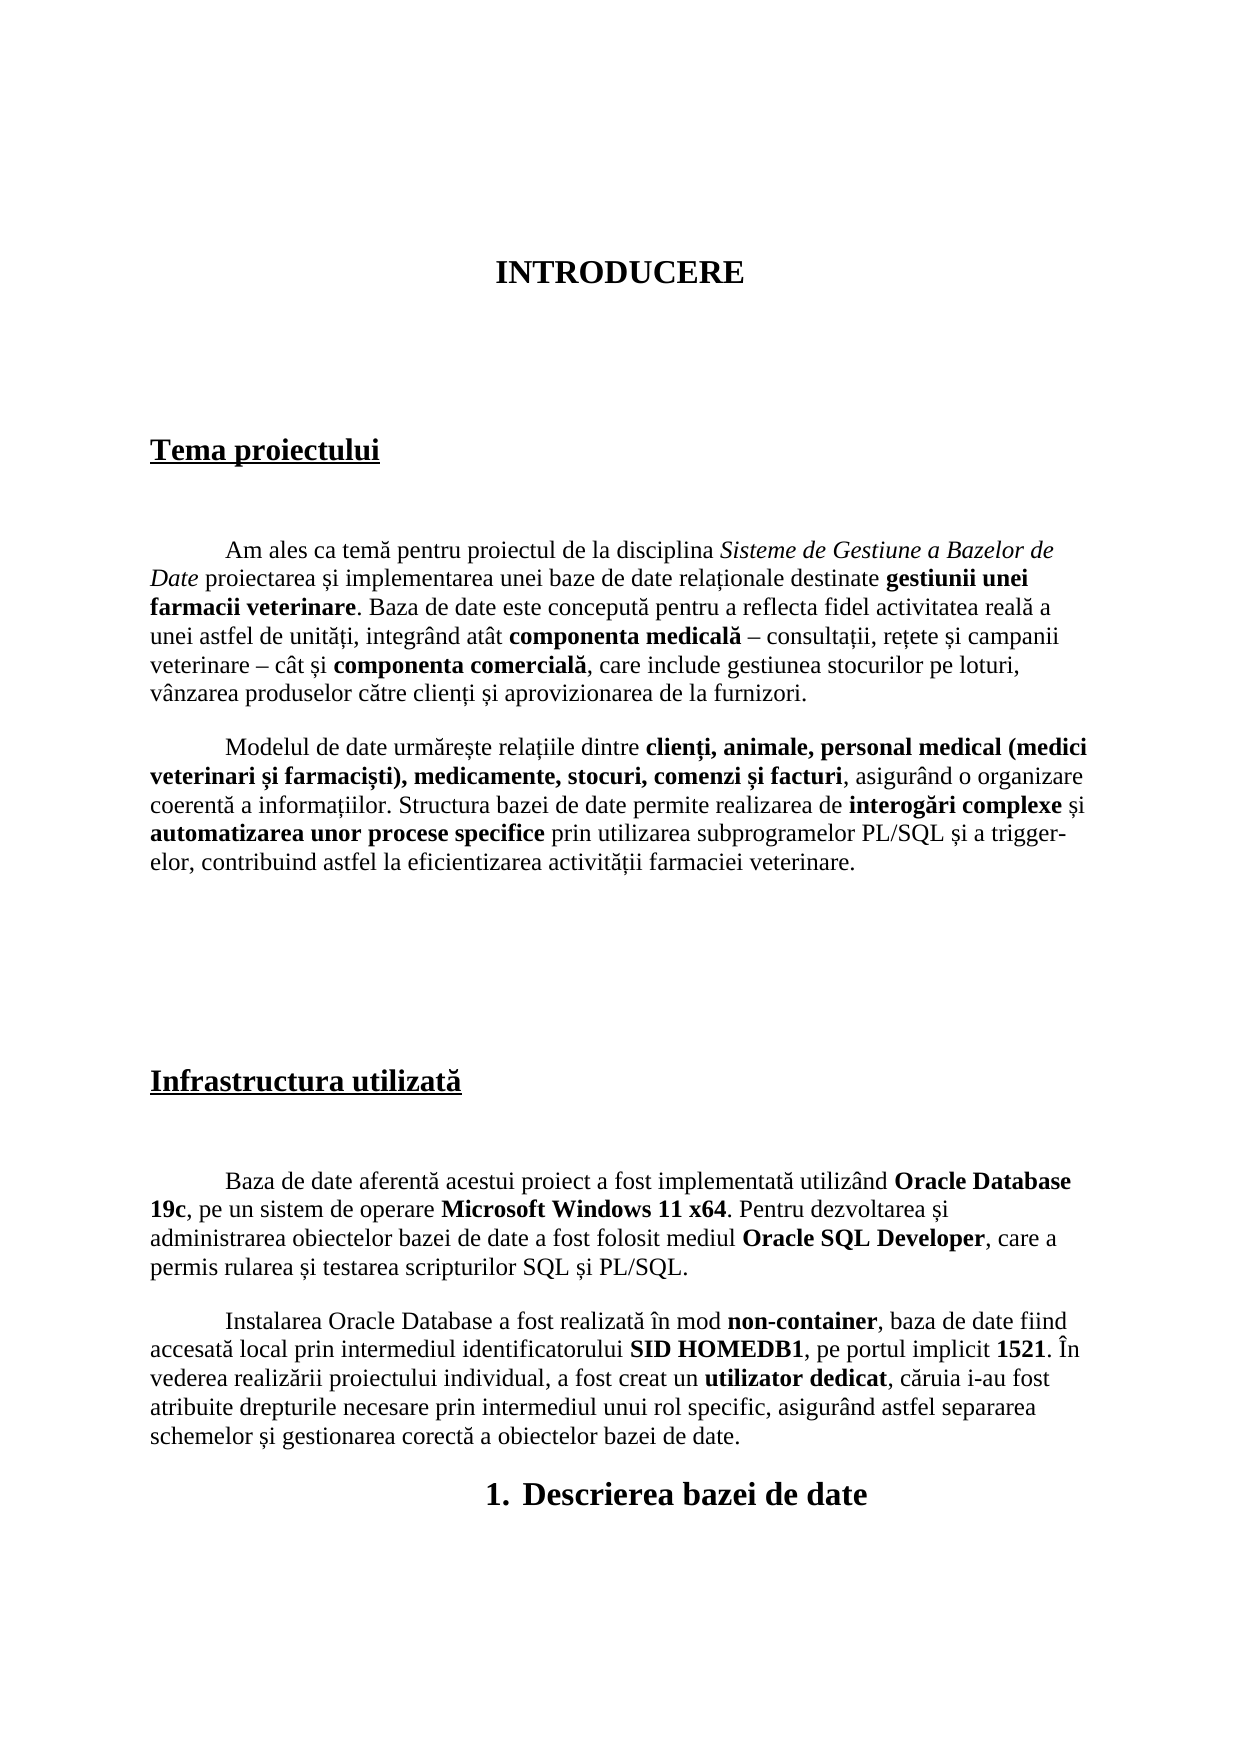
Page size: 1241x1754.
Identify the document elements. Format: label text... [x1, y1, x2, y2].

text Modelul de date urmărește relațiile dintre clienți, animale, personal medical (medici veterinari și farmaciști), medicamente, stocuri, comenzi și facturi, asigurând o organizare coerentă a informațiilor. Structura bazei de date permite realizarea de interogări complexe și automatizarea unor procese specifice prin utilizarea subprogramelor PL/SQL și a trigger-elor, contribuind astfel la eficientizarea activității farmaciei veterinare. [150, 732, 1090, 876]
subtitle Infrastructura utilizată [150, 1062, 1090, 1098]
subtitle Tema proiectului [150, 431, 1090, 467]
text Instalarea Oracle Database a fost realizată în mod non-container, baza de date fiind accesată local prin intermediul identificatorului SID HOMEDB1, pe portul implicit 1521. În vederea realizării proiectului individual, a fost creat un utilizator dedicat, căruia i-au fost atribuite drepturile necesare prin intermediul unui rol specific, asigurând astfel separarea schemelor și gestionarea corectă a obiectelor bazei de date. [150, 1306, 1090, 1449]
text Am ales ca temă pentru proiectul de la disciplina Sisteme de Gestiune a Bazelor de Date proiectarea și implementarea unei baze de date relaționale destinate gestiunii unei farmacii veterinare. Baza de date este concepută pentru a reflecta fidel activitatea reală a unei astfel de unități, integrând atât componenta medicală – consultații, rețete și campanii veterinare – cât și componenta comercială, care include gestiunea stocurilor pe loturi, vânzarea produselor către clienți și aprovizionarea de la furnizori. [150, 535, 1090, 707]
subtitle INTRODUCERE [150, 252, 1090, 290]
text Baza de date aferentă acestui proiect a fost implementată utilizând Oracle Database 19c, pe un sistem de operare Microsoft Windows 11 x64. Pentru dezvoltarea și administrarea obiectelor bazei de date a fost folosit mediul Oracle SQL Developer, care a permis rularea și testarea scripturilor SQL și PL/SQL. [150, 1166, 1090, 1281]
subtitle Descrierea bazei de date [262, 1474, 1090, 1513]
